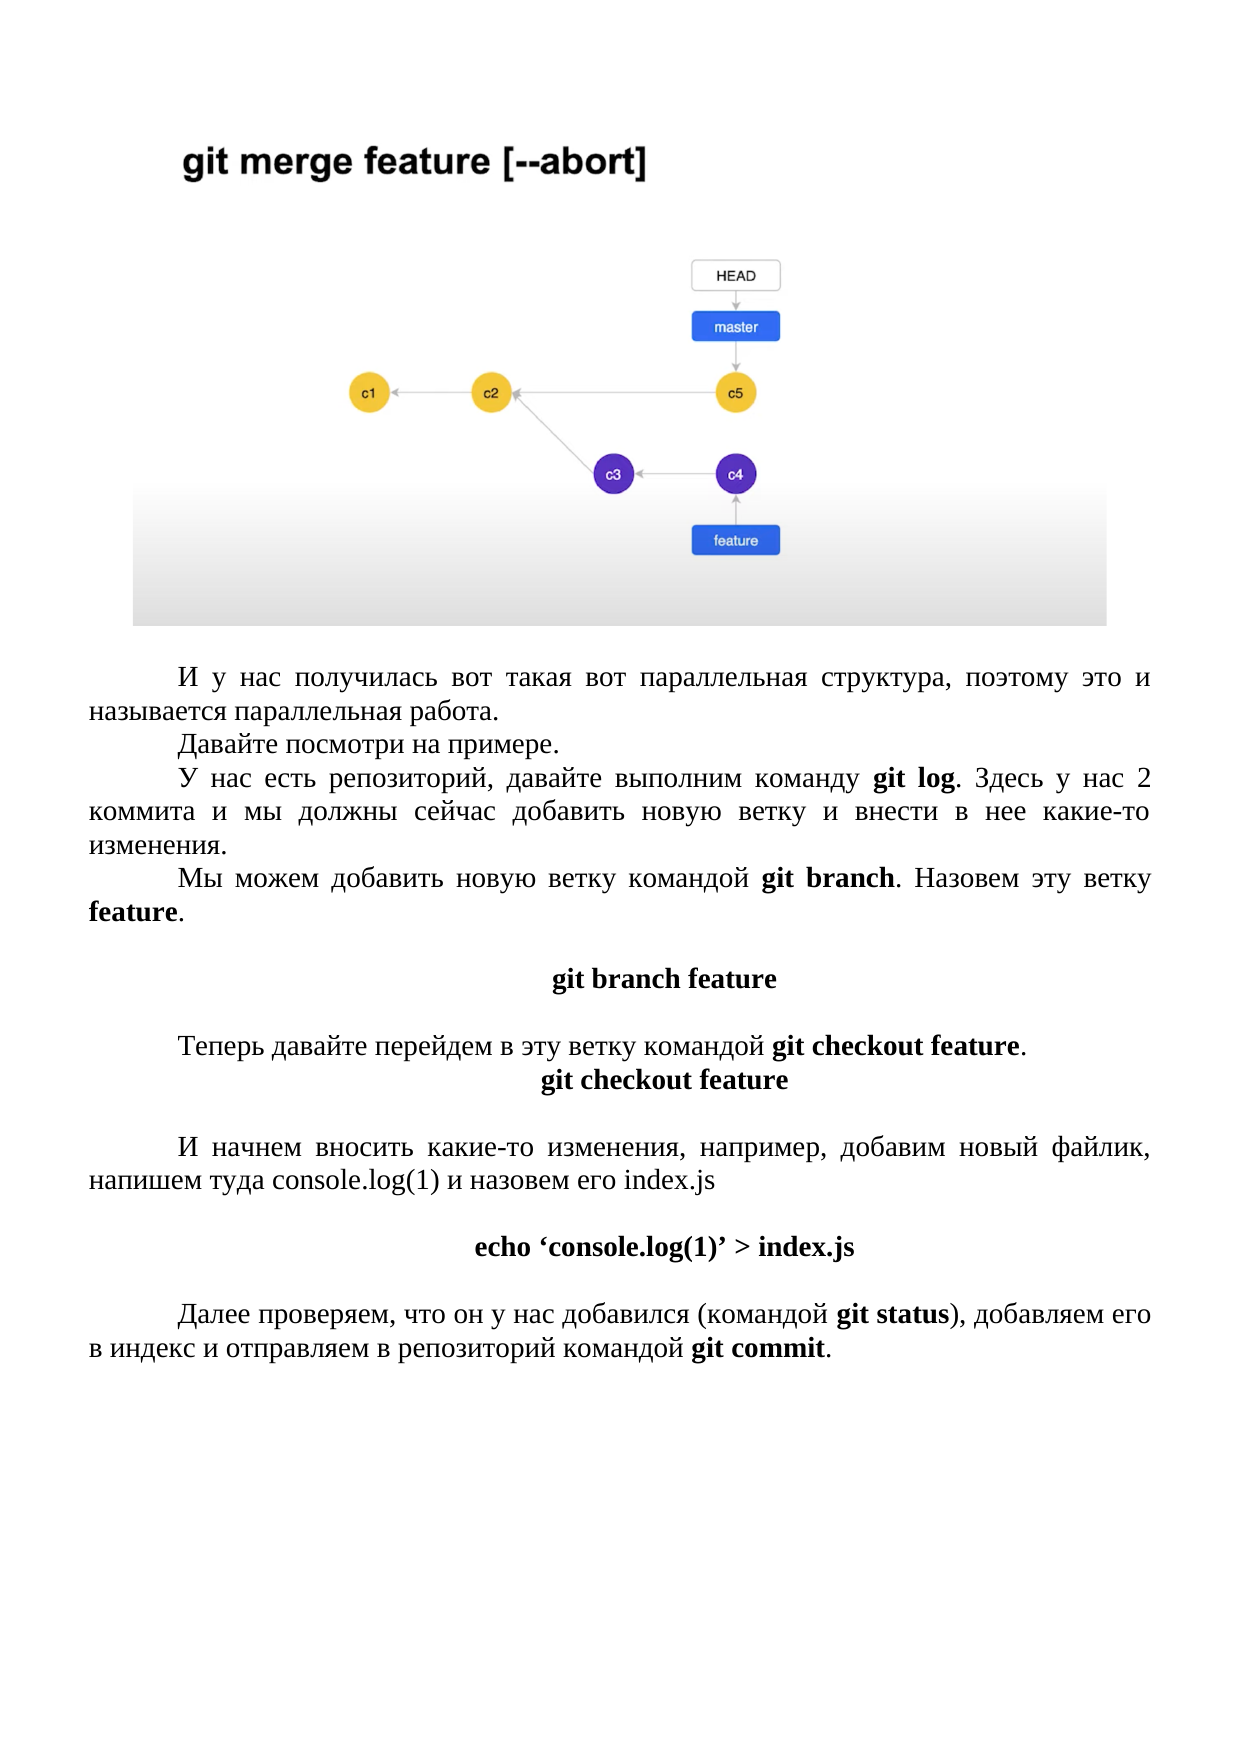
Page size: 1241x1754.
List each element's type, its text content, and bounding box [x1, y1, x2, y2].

text И начнем вносить какие-то изменения, например, добавим новый файлик, напишем туда console.log(1) и назовем его index.js [88, 1129, 1152, 1196]
text echo ‘console.log(1)’ > index.js [88, 1229, 1152, 1263]
text У нас есть репозиторий, давайте выполним команду git log. Здесь у нас 2 коммита и мы должны сейчас добавить новую ветку и внести в нее какие-то изменения. [88, 760, 1152, 861]
text Теперь давайте перейдем в эту ветку командой git checkout feature. [88, 1028, 1152, 1062]
text git checkout feature [88, 1062, 1152, 1095]
picture [132, 118, 1107, 626]
text Далее проверяем, что он у нас добавился (командой git status), добавляем его в индекс и отправляем в репозиторий командой git commit. [88, 1297, 1152, 1364]
text Давайте посмотри на примере. [88, 726, 1152, 760]
text git branch feature [88, 961, 1152, 995]
text Мы можем добавить новую ветку командой git branch. Назовем эту ветку feature. [88, 861, 1152, 928]
text И у нас получилась вот такая вот параллельная структура, поэтому это и называется параллельная работа. [88, 659, 1152, 726]
